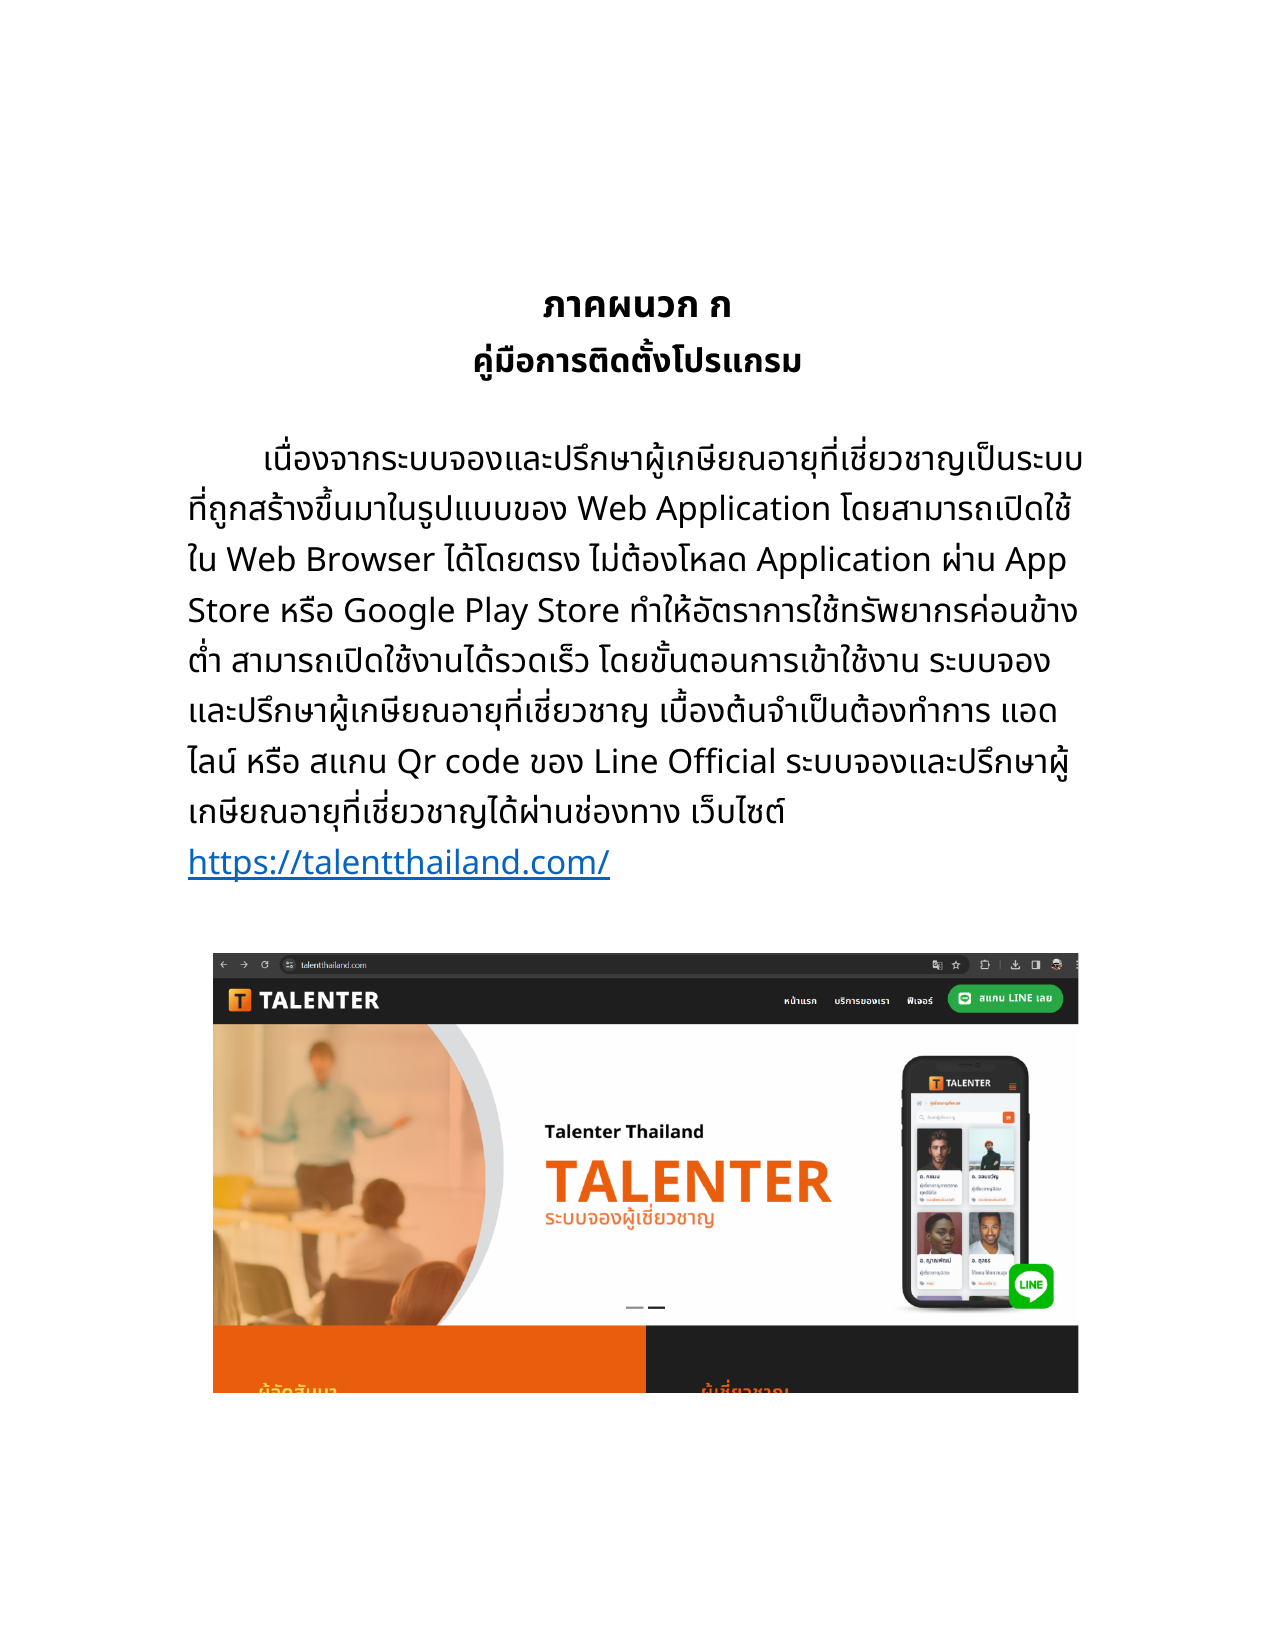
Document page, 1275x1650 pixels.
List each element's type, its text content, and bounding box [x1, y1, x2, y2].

text คู่มือการติดตั้งโปรแกรม [187, 337, 1087, 387]
picture [213, 953, 1079, 1393]
text เนื่องจากระบบจองและปรึกษาผู้เกษียณอายุที่เชี่ยวชาญเป็นระบบที่ถูกสร้างขึ้นมาในรูปแบบของ Web Application โดยสามารถเปิดใช้ใน Web Browser ได้โดยตรง ไม่ต้องโหลด Application ผ่าน App Store หรือ Google Play Store ทำให้อัตราการใช้ทรัพยากรค่อนข้างต่ำ สามารถเปิดใช้งานได้รวดเร็ว โดยขั้นตอนการเข้าใช้งาน ระบบจองและปรึกษาผู้เกษียณอายุที่เชี่ยวชาญ เบื้องต้นจำเป็นต้องทำการ แอดไลน์ หรือ สแกน Qr code ของ Line Official ระบบจองและปรึกษาผู้เกษียณอายุที่เชี่ยวชาญได้ผ่านช่องทาง เว็บไซต์ https://talentthailand.com/ [187, 435, 1087, 884]
text ภาคผนวก ก [187, 278, 1087, 335]
